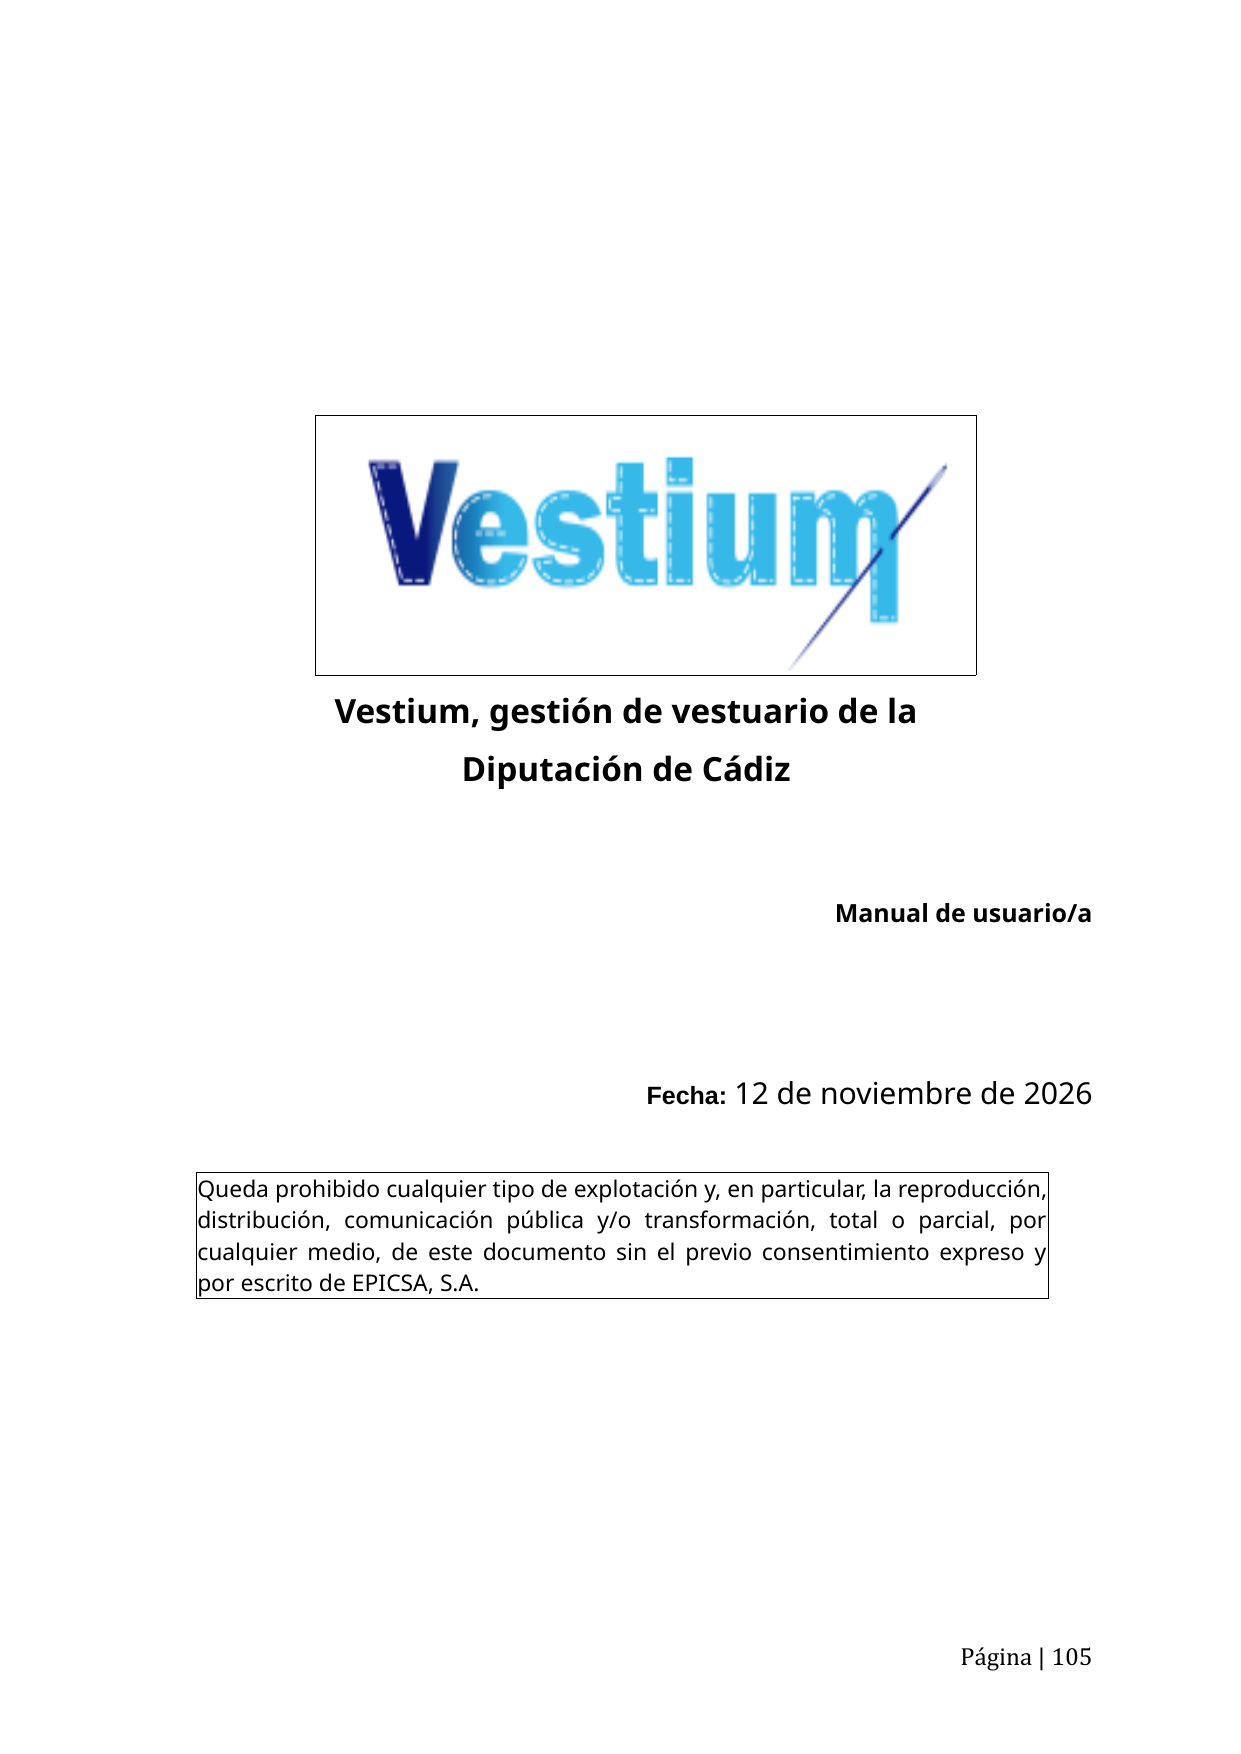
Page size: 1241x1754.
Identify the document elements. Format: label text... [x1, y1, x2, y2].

picture [316, 416, 976, 675]
text Fecha: 10 de julio de 2017 [159, 1072, 1092, 1113]
text Diputación de Cádiz [159, 746, 1092, 791]
text Queda prohibido cualquier tipo de explotación y, en particular, la reproducción, distribución, comunicación pública y/o transformación, total o parcial, por cualquier medio, de este documento sin el previo consentimiento expreso y por escrito de EPICSA, S.A. [197, 1173, 1048, 1298]
text Manual de usuario/a [159, 896, 1092, 930]
text Vestium, gestión de vestuario de la [159, 633, 1092, 733]
